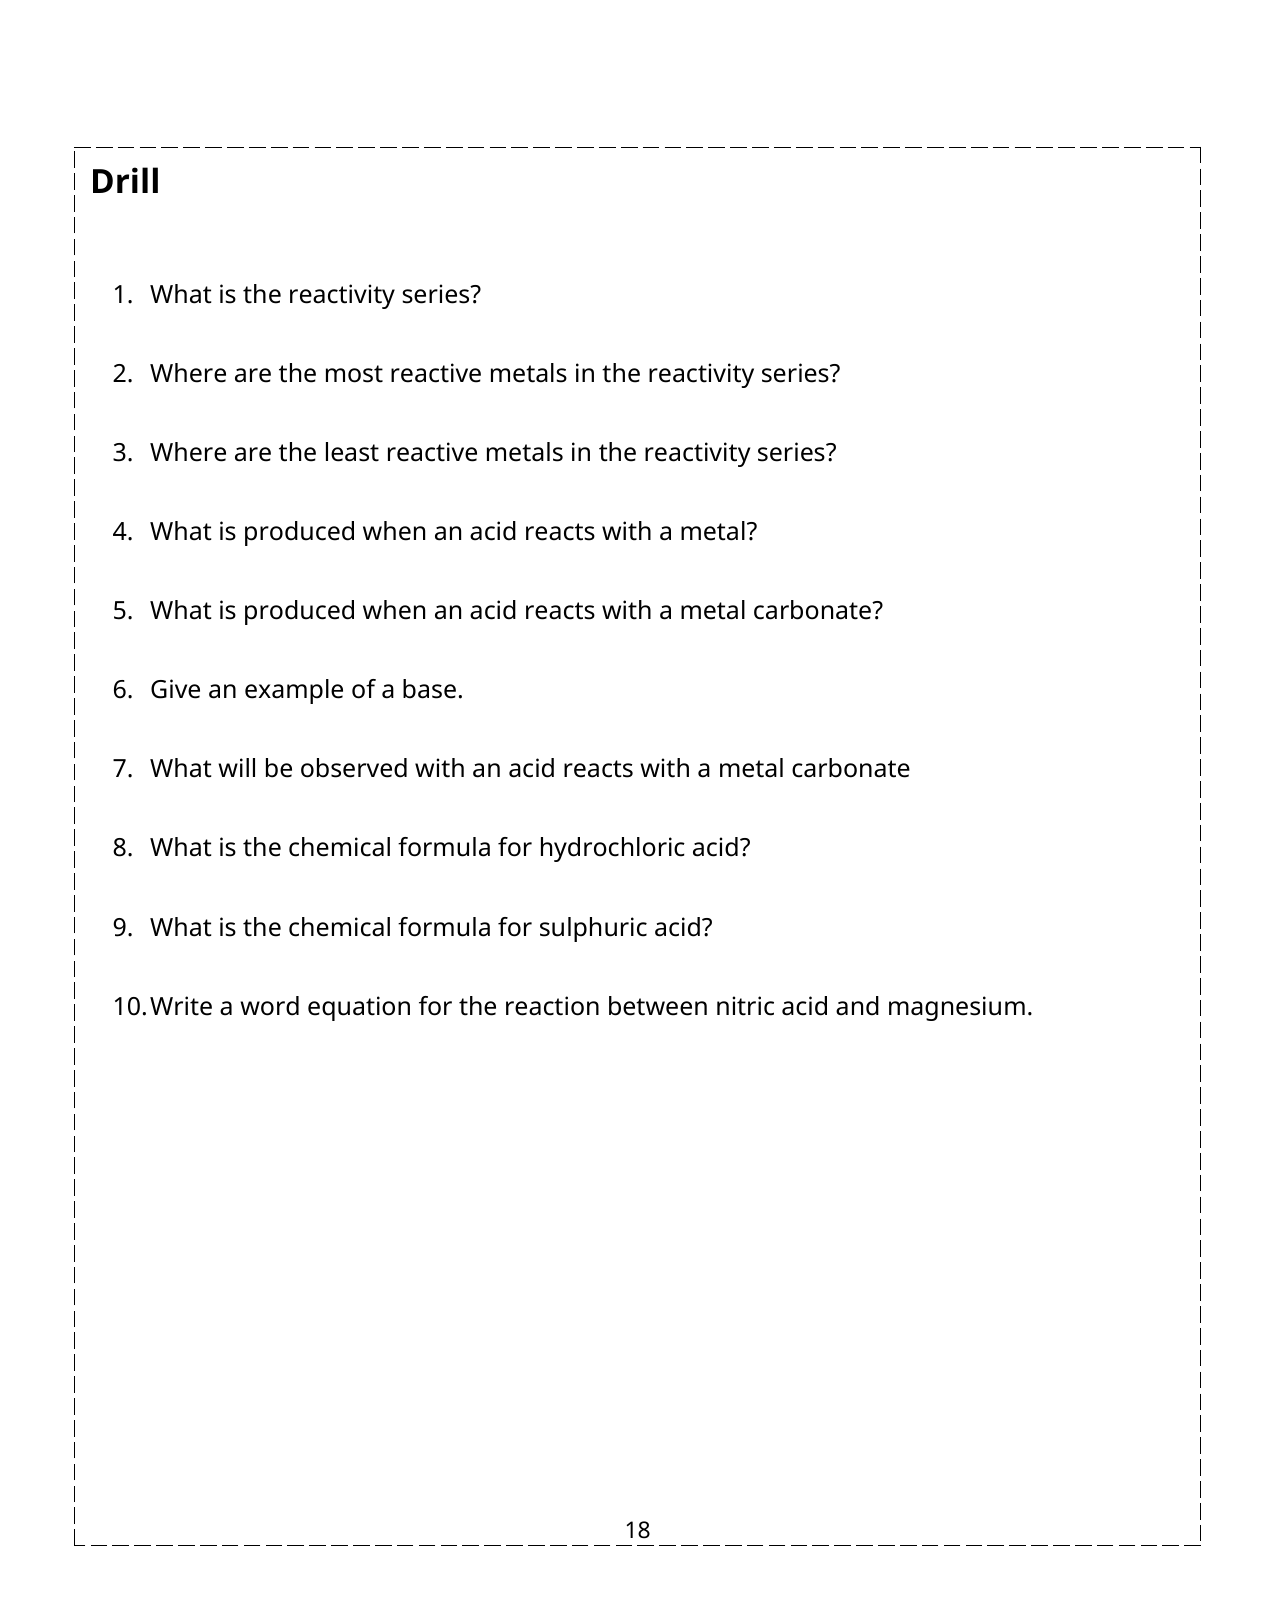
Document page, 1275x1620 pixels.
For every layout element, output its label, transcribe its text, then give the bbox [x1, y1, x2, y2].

subtitle Write a word equation for the reaction between nitric acid and magnesium. [112, 988, 1200, 1022]
subtitle What is produced when an acid reacts with a metal carbonate? [112, 593, 1200, 627]
subtitle Where are the most reactive metals in the reactivity series? [112, 356, 1200, 390]
subtitle What is the chemical formula for hydrochloric acid? [112, 830, 1200, 864]
subtitle What will be observed with an acid reacts with a metal carbonate [112, 751, 1200, 785]
subtitle What is produced when an acid reacts with a metal? [112, 514, 1200, 548]
subtitle What is the reactivity series? [112, 277, 1200, 311]
subtitle Give an example of a base. [112, 672, 1200, 706]
subtitle What is the chemical formula for sulphuric acid? [112, 909, 1200, 943]
subtitle Where are the least reactive metals in the reactivity series? [112, 435, 1200, 469]
